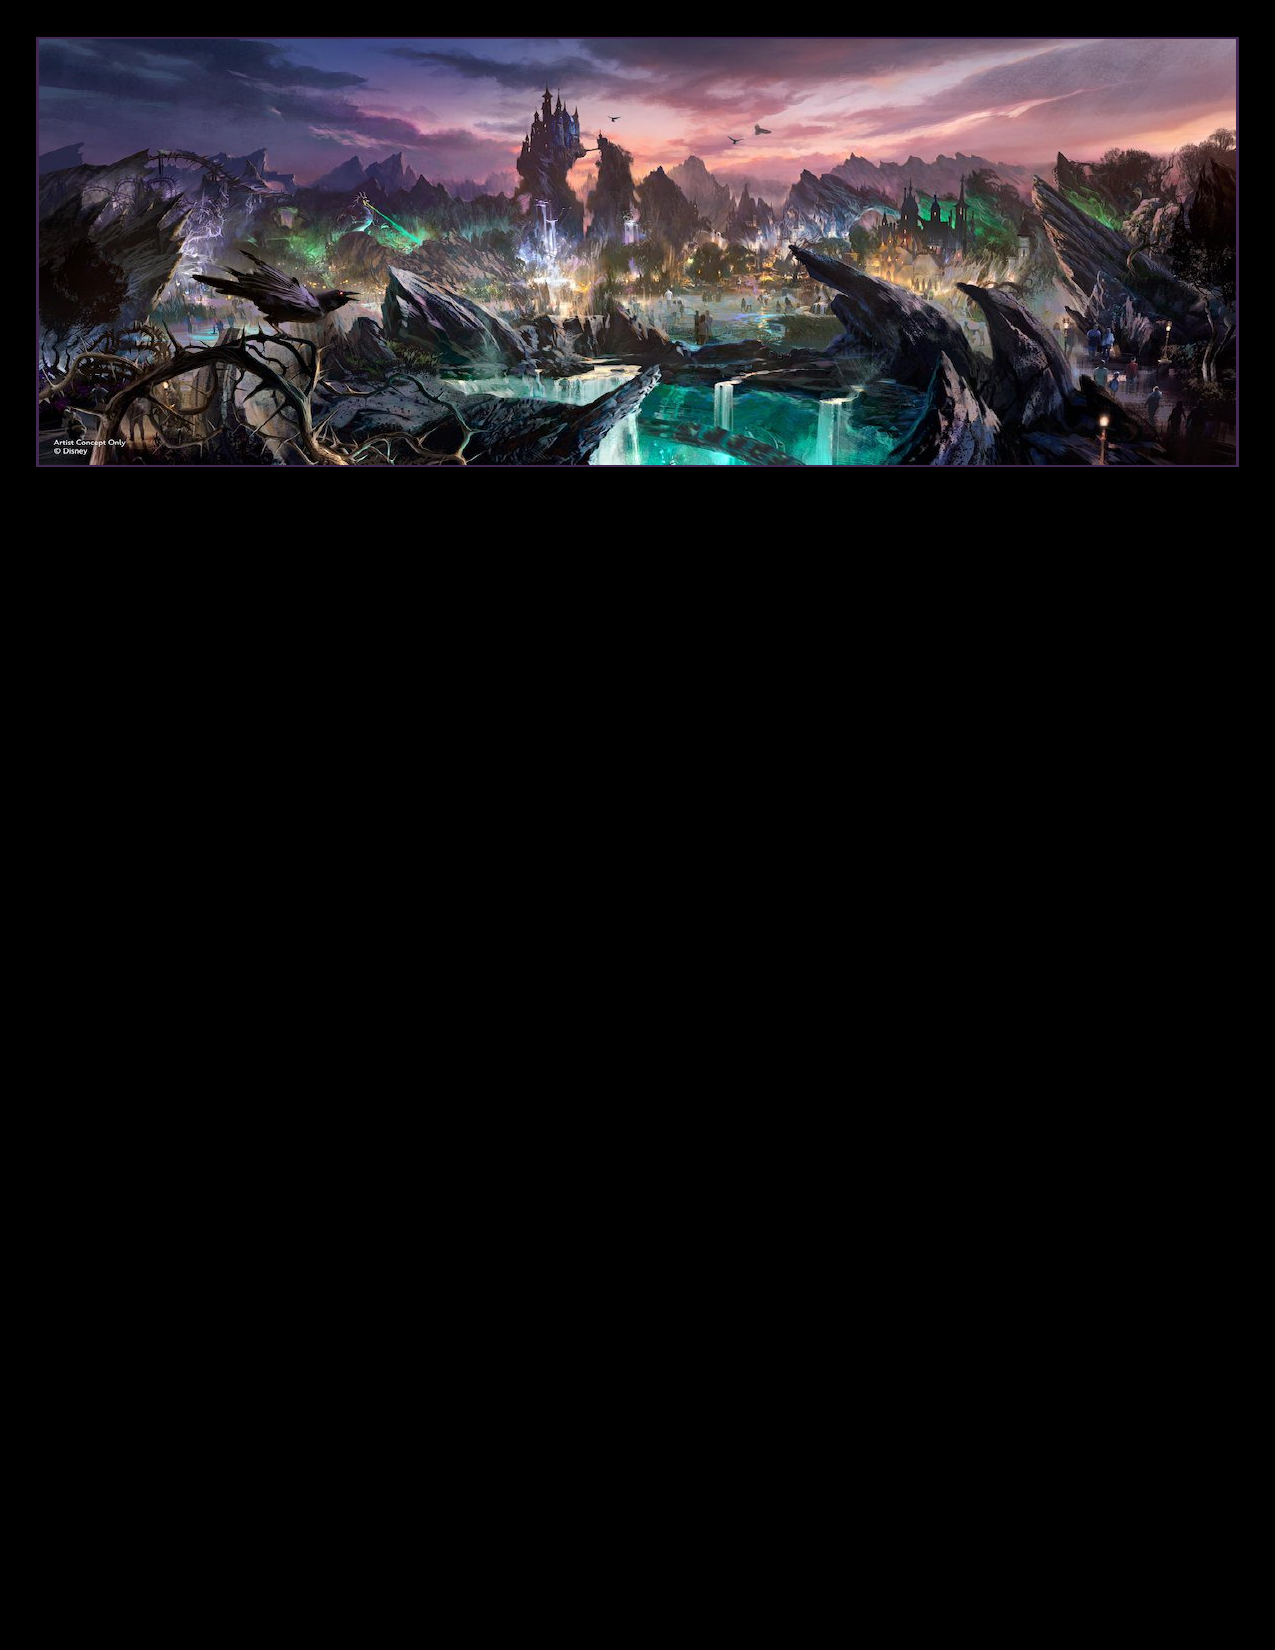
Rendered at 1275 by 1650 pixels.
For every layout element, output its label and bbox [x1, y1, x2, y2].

picture [39, 39, 1236, 465]
